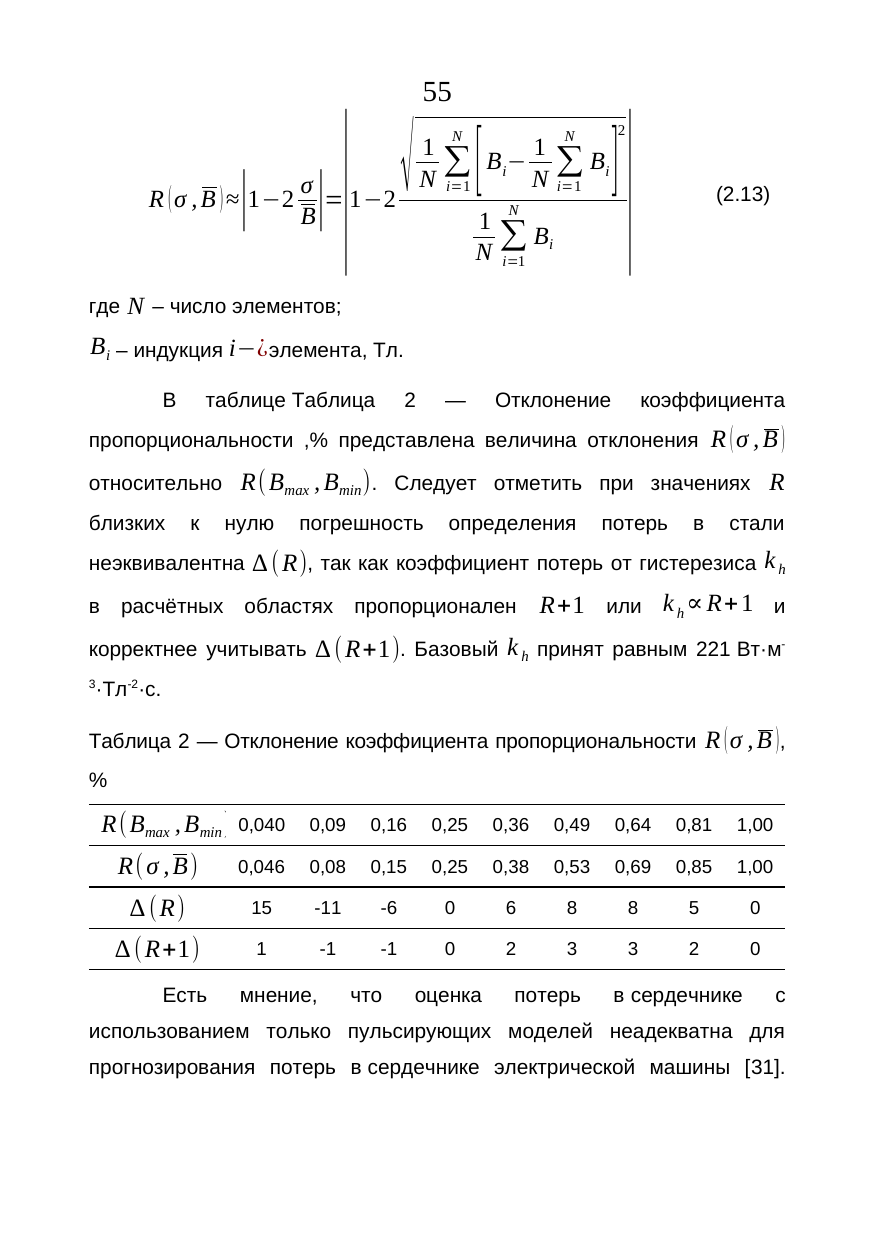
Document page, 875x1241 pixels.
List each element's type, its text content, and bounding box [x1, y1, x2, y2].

table_cell 0 [724, 888, 785, 928]
table_cell 8 [602, 888, 663, 928]
table_cell 0,25 [419, 846, 480, 886]
table_header 1,00 [724, 805, 785, 845]
table_cell -6 [358, 888, 419, 928]
table_cell 3 [541, 929, 602, 969]
table_cell [89, 846, 226, 886]
table_header [89, 108, 701, 293]
table_header 0,16 [358, 805, 419, 845]
table_cell [89, 929, 226, 969]
table_header (2.13) [701, 108, 785, 293]
table_cell 8 [541, 888, 602, 928]
table_cell 0,53 [541, 846, 602, 886]
table_cell 2 [663, 929, 724, 969]
text В таблице 2 представлена величина отклонения относительно . Следует отметить при значениях близких к нулю погрешность определения потерь в стали неэквивалентна , так как коэффициент потерь от гистерезиса в расчётных областях пропорционален или и корректнее учитывать . Базовый принят равным 221 Вт·м-3·Тл-2·с. [89, 388, 785, 701]
table_cell 5 [663, 888, 724, 928]
table_header 0,64 [602, 805, 663, 845]
text где – число элементов; [89, 293, 785, 320]
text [89, 983, 785, 1078]
table_cell 2 [480, 929, 541, 969]
table_header 0,25 [419, 805, 480, 845]
text – индукция элемента, Тл. [89, 332, 785, 364]
table_cell 0,69 [602, 846, 663, 886]
table_cell 0,046 [226, 846, 297, 886]
table_header 0,040 [226, 805, 297, 845]
table_cell 0,08 [297, 846, 358, 886]
table_cell 1,00 [724, 846, 785, 886]
text Таблица 2 — Отклонение коэффициента пропорциональности ,% [89, 725, 785, 792]
table_header 0,09 [297, 805, 358, 845]
table_cell 15 [226, 888, 297, 928]
table_cell 3 [602, 929, 663, 969]
table_cell 0 [724, 929, 785, 969]
table_cell 6 [480, 888, 541, 928]
table_cell -1 [297, 929, 358, 969]
table_header 0,81 [663, 805, 724, 845]
table_cell 1 [226, 929, 297, 969]
table_header 0,49 [541, 805, 602, 845]
table_cell 0,15 [358, 846, 419, 886]
table_cell -11 [297, 888, 358, 928]
table_cell 0,38 [480, 846, 541, 886]
table_cell 0 [419, 929, 480, 969]
table_cell -1 [358, 929, 419, 969]
table_cell [89, 888, 226, 928]
table_cell 0,85 [663, 846, 724, 886]
table_header [89, 805, 226, 845]
table_header 0,36 [480, 805, 541, 845]
table_cell 0 [419, 888, 480, 928]
